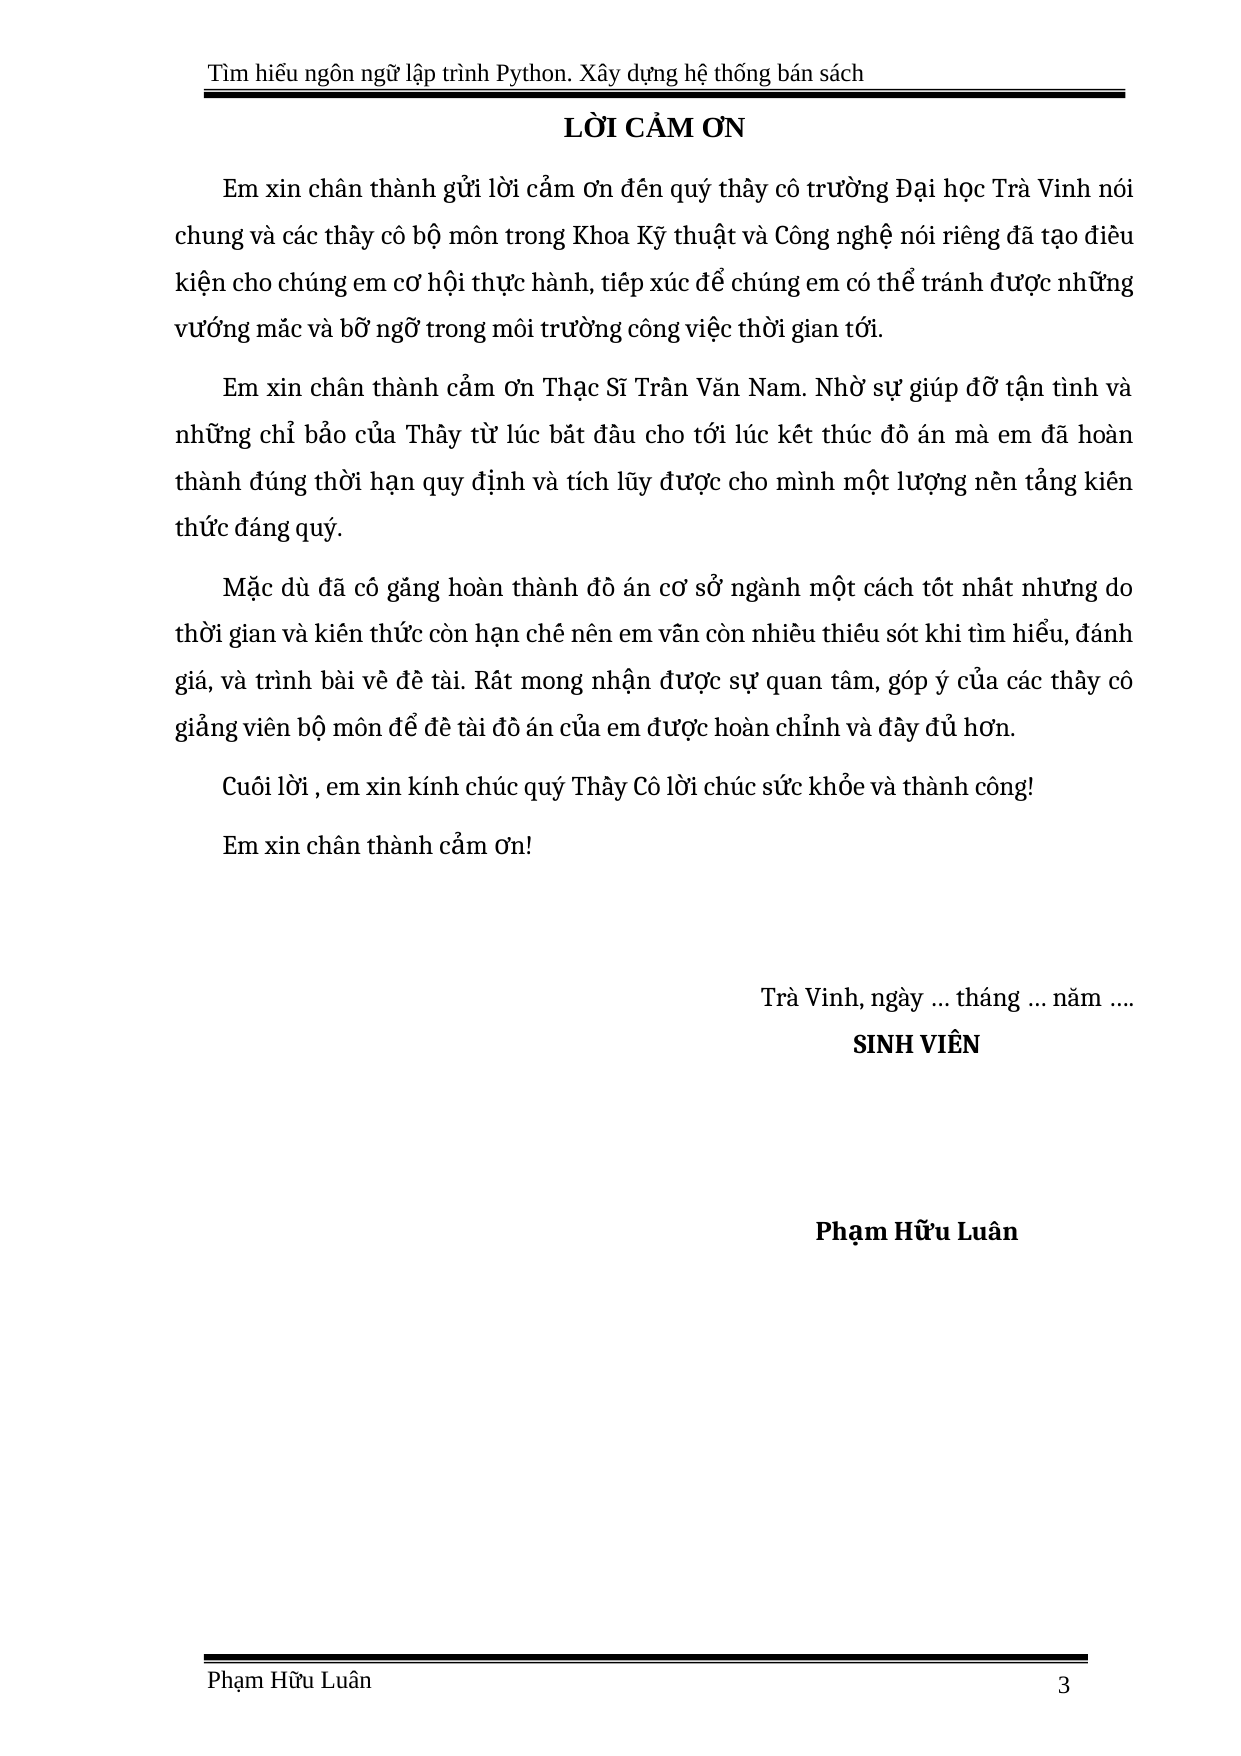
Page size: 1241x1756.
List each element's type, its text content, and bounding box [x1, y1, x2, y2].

text Phạm Hữu Luân [700, 1216, 1134, 1247]
text Em xin chân thành gửi lời cảm ơn đến quý thầy cô trường Đại học Trà Vinh nói chung và các thầy cô bộ môn trong Khoa Kỹ thuật và Công nghệ nói riêng đã tạo điều kiện cho chúng em cơ hội thực hành, tiếp xúc để chúng em có thể tránh được những vướng mắc và bỡ ngỡ trong môi trường công việc thời gian tới. [175, 173, 1134, 344]
text Cuối lời , em xin kính chúc quý Thầy Cô lời chúc sức khỏe và thành công! [175, 771, 1134, 802]
subtitle LỜI CẢM ƠN [175, 110, 1134, 144]
text Em xin chân thành cảm ơn! [175, 830, 1134, 861]
text Em xin chân thành cảm ơn Thạc Sĩ Trần Văn Nam. Nhờ sự giúp đỡ tận tình và những chỉ bảo của Thầy từ lúc bắt đầu cho tới lúc kết thúc đồ án mà em đã hoàn thành đúng thời hạn quy định và tích lũy được cho mình một lượng nền tảng kiến thức đáng quý. [175, 372, 1134, 543]
text Trà Vinh, ngày … tháng … năm …. [175, 982, 1134, 1013]
text SINH VIÊN [625, 1029, 1134, 1060]
text Mặc dù đã cố gắng hoàn thành đồ án cơ sở ngành một cách tốt nhất nhưng do thời gian và kiến thức còn hạn chế nên em vẫn còn nhiều thiếu sót khi tìm hiểu, đánh giá, và trình bài về đề tài. Rất mong nhận được sự quan tâm, góp ý của các thầy cô giảng viên bộ môn để đề tài đồ án của em được hoàn chỉnh và đầy đủ hơn. [175, 572, 1134, 743]
